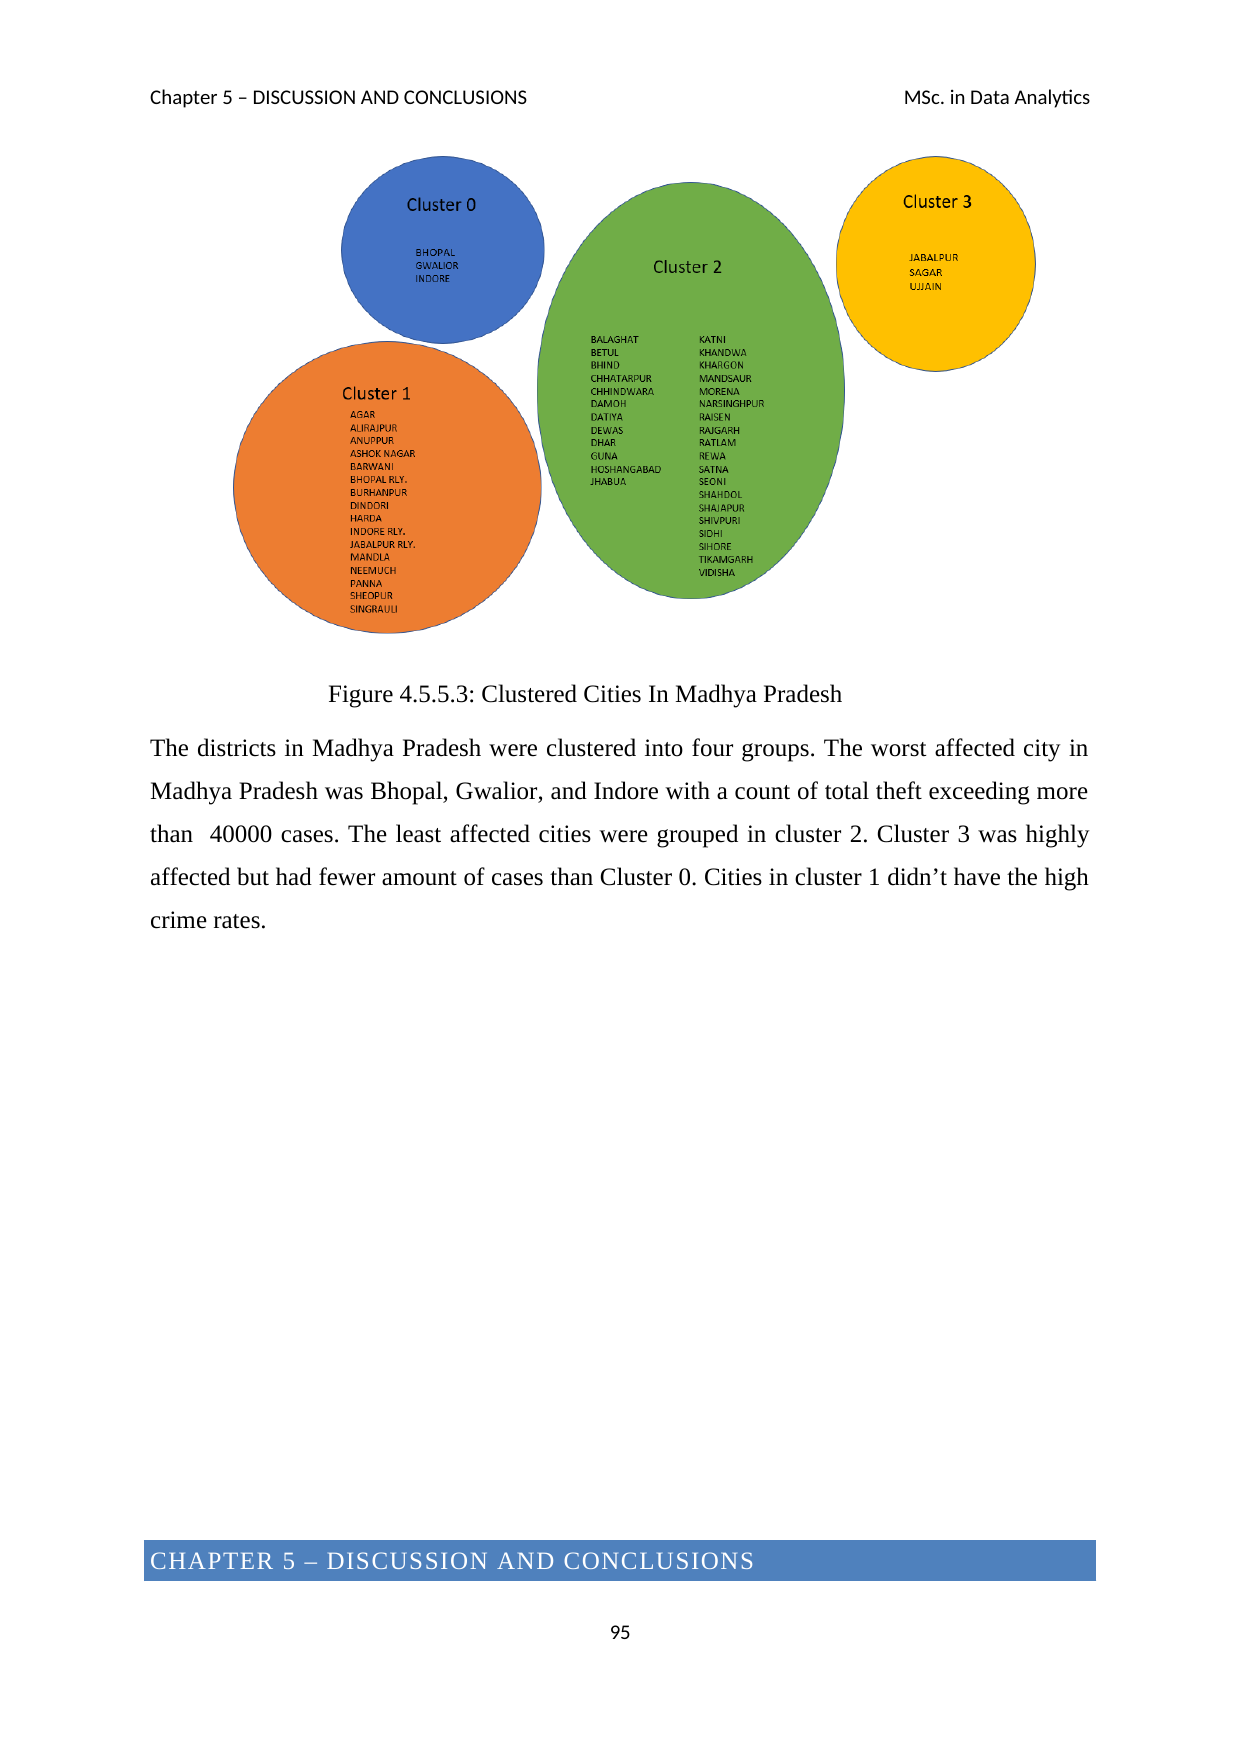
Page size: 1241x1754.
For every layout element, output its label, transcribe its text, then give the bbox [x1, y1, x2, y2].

subtitle Chapter 5 – DISCUSSION AND CONCLUSIONS [150, 1546, 1090, 1575]
picture [212, 150, 1058, 644]
text The districts in Madhya Pradesh were clustered into four groups. The worst affected city in Madhya Pradesh was Bhopal, Gwalior, and Indore with a count of total theft exceeding more than 40000 cases. The least affected cities were grouped in cluster 2. Cluster 3 was highly affected but had fewer amount of cases than Cluster 0. Cities in cluster 1 didn’t have the high crime rates. [150, 733, 1090, 934]
list : Clustered Cities In Madhya Pradesh [150, 679, 1090, 708]
